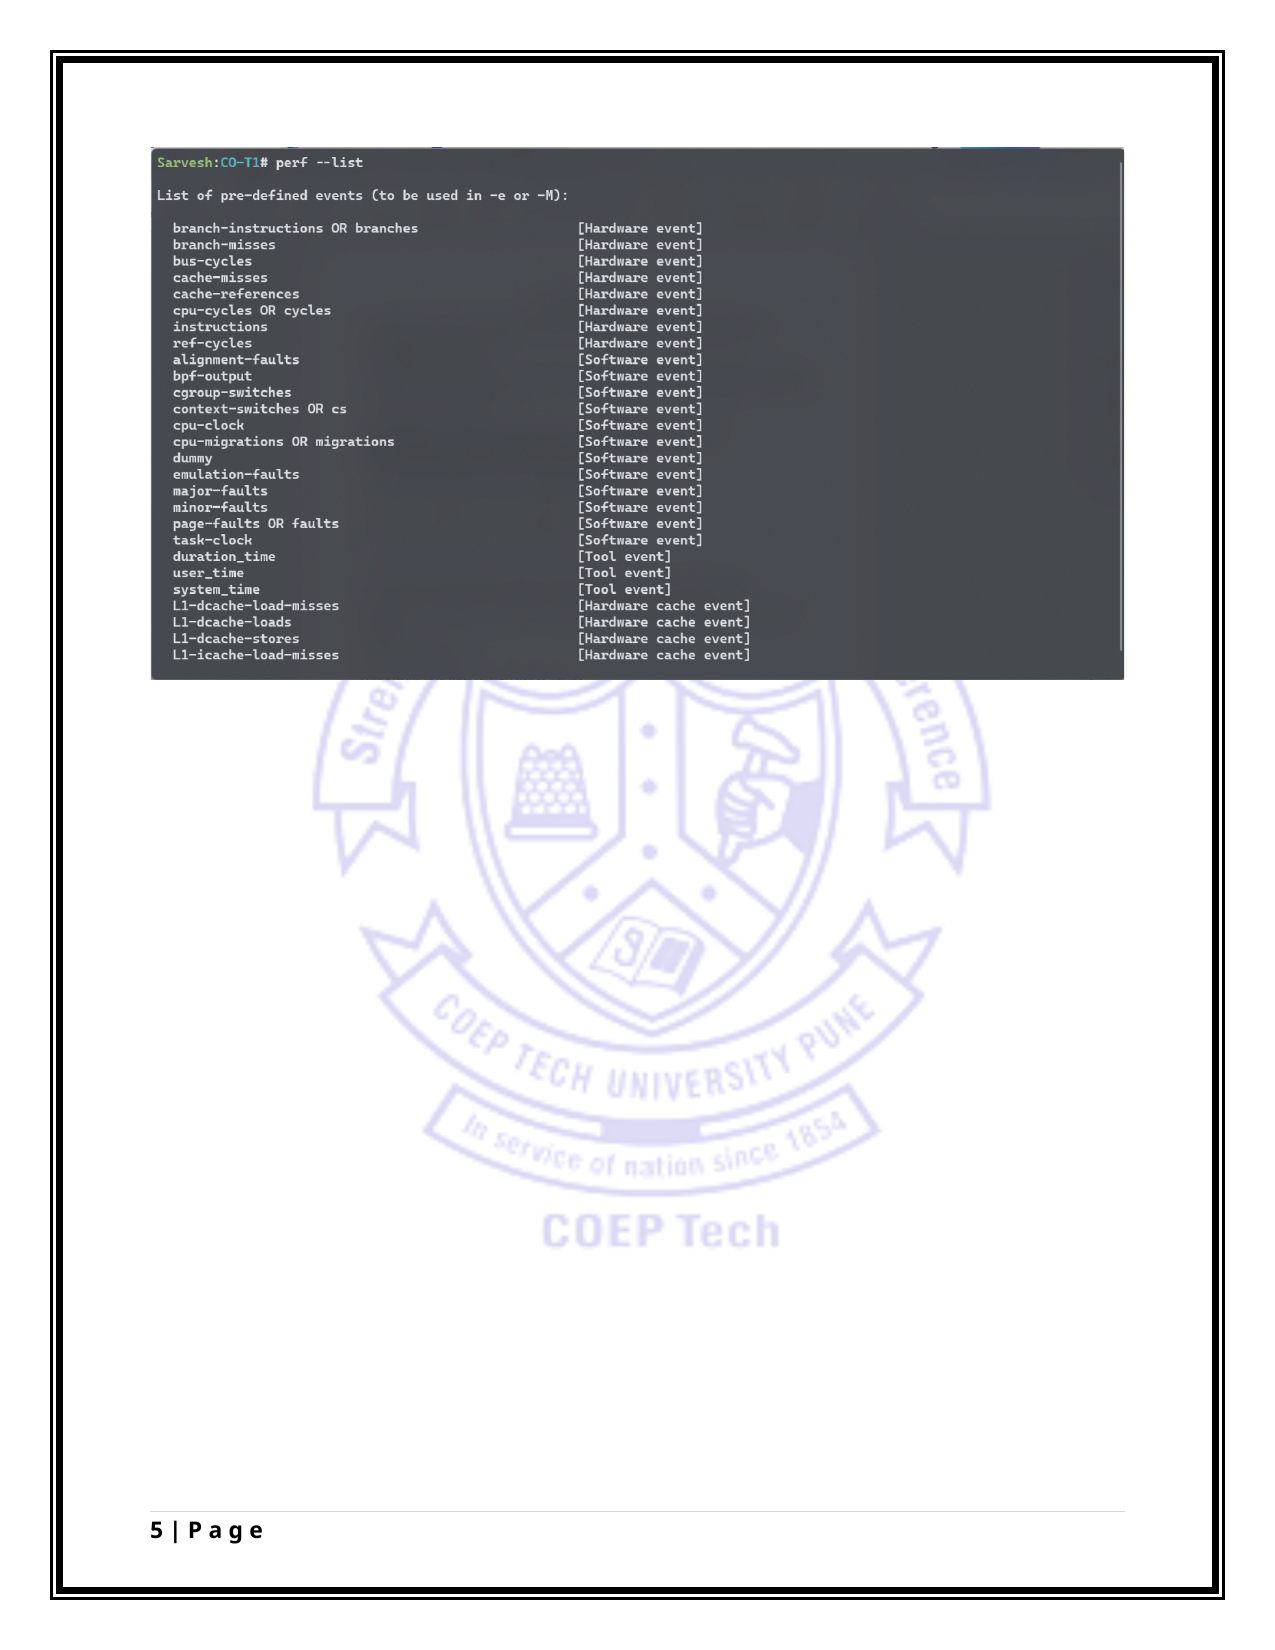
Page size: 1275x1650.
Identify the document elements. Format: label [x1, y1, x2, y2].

picture [150, 147, 1125, 680]
